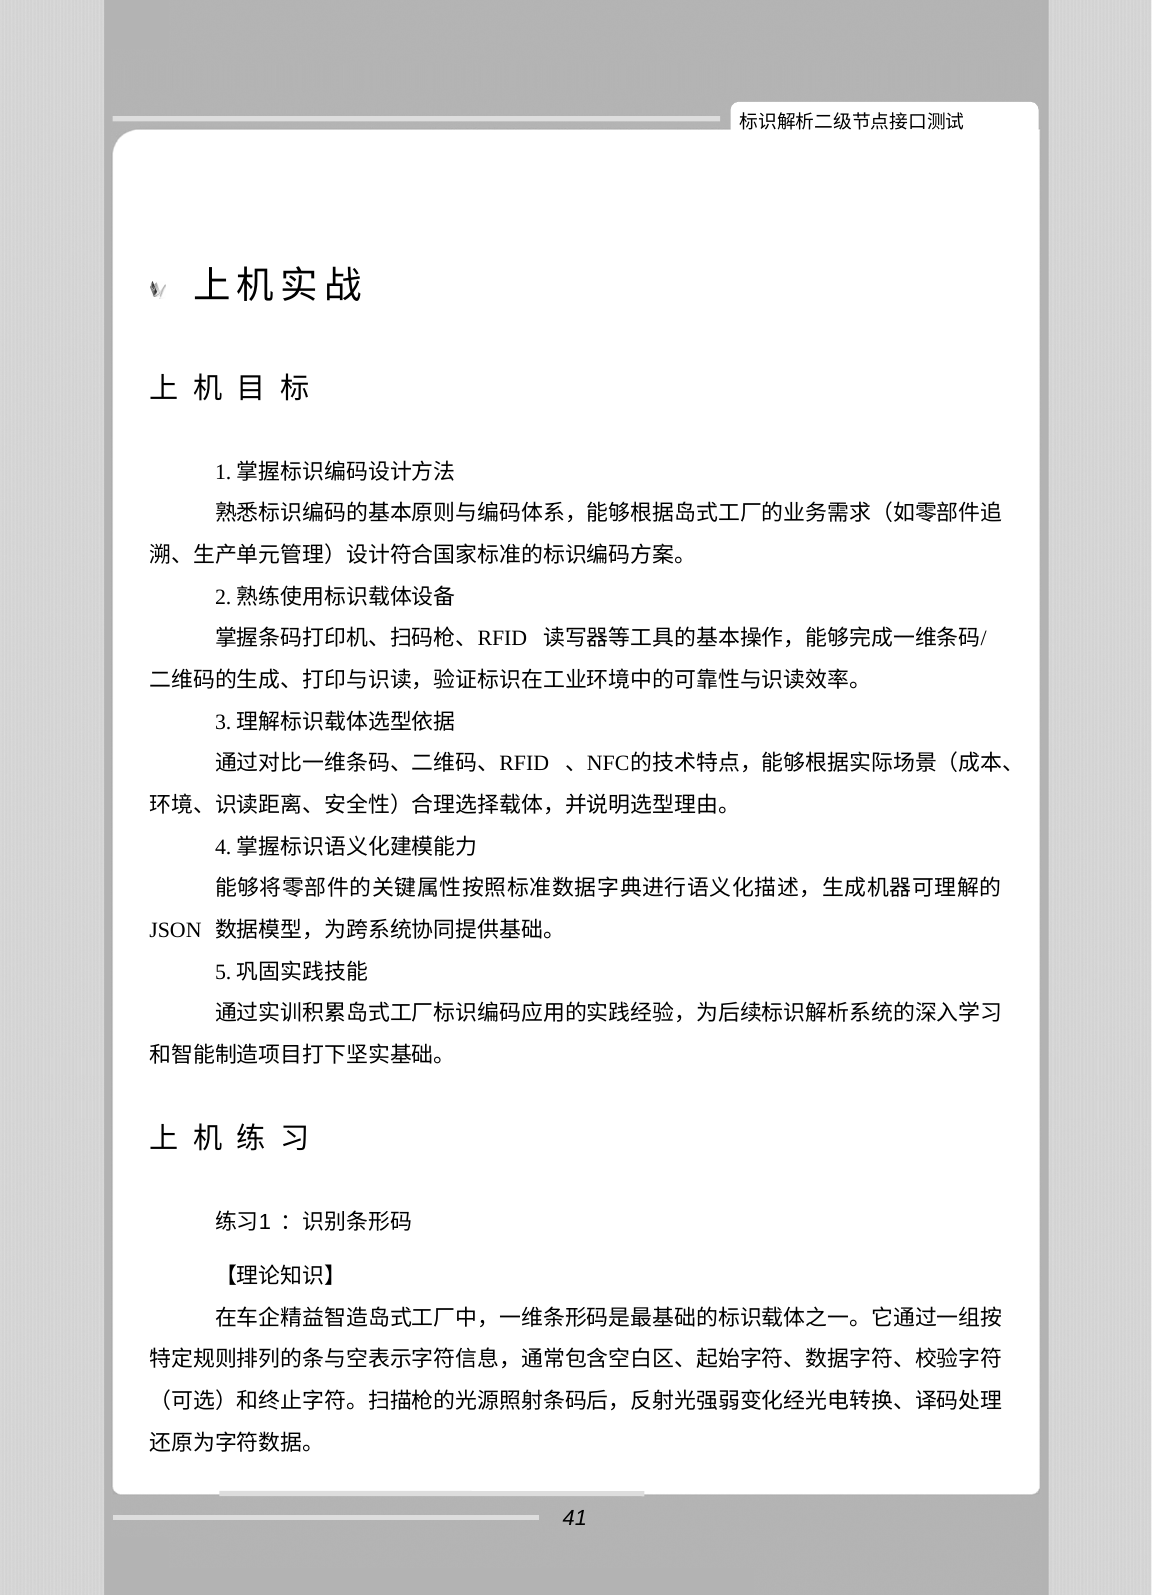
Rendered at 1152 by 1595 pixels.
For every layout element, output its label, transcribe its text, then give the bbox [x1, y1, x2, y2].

text 通过实训积累岛式工厂标识编码应用的实践经验，为后续标识解析系统的深入学习和智能制造项目打下坚实基础。 [149, 990, 1002, 1074]
subtitle 练习1：识别条形码 [149, 1199, 1002, 1240]
list 熟练使用标识载体设备 [193, 574, 1002, 615]
subtitle 上机目标 [149, 344, 1002, 428]
text 通过对比一维条码、二维码、RFID、NFC的技术特点，能够根据实际场景（成本、环境、识读距离、安全性）合理选择载体，并说明选型理由。 [149, 740, 1002, 824]
subtitle 上机实战 [149, 240, 1002, 324]
list 巩固实践技能 [193, 949, 1002, 990]
subtitle 上机练习 [149, 1094, 1002, 1178]
text 掌握条码打印机、扫码枪、RFID读写器等工具的基本操作，能够完成一维条码/二维码的生成、打印与识读，验证标识在工业环境中的可靠性与识读效率。 [149, 615, 1002, 699]
text 【理论知识】 [149, 1253, 1002, 1294]
text 熟悉标识编码的基本原则与编码体系，能够根据岛式工厂的业务需求（如零部件追溯、生产单元管理）设计符合国家标准的标识编码方案。 [149, 490, 1002, 574]
list 理解标识载体选型依据 [193, 699, 1002, 740]
text 在车企精益智造岛式工厂中，一维条形码是最基础的标识载体之一。它通过一组按特定规则排列的条与空表示字符信息，通常包含空白区、起始字符、数据字符、校验字符（可选）和终止字符。扫描枪的光源照射条码后，反射光强弱变化经光电转换、译码处理还原为字符数据。 [149, 1294, 1002, 1461]
list 掌握标识编码设计方法 [193, 449, 1002, 490]
picture [0, 0, 1152, 1595]
list 掌握标识语义化建模能力 [193, 824, 1002, 865]
text 能够将零部件的关键属性按照标准数据字典进行语义化描述，生成机器可理解的JSON数据模型，为跨系统协同提供基础。 [149, 865, 1002, 949]
